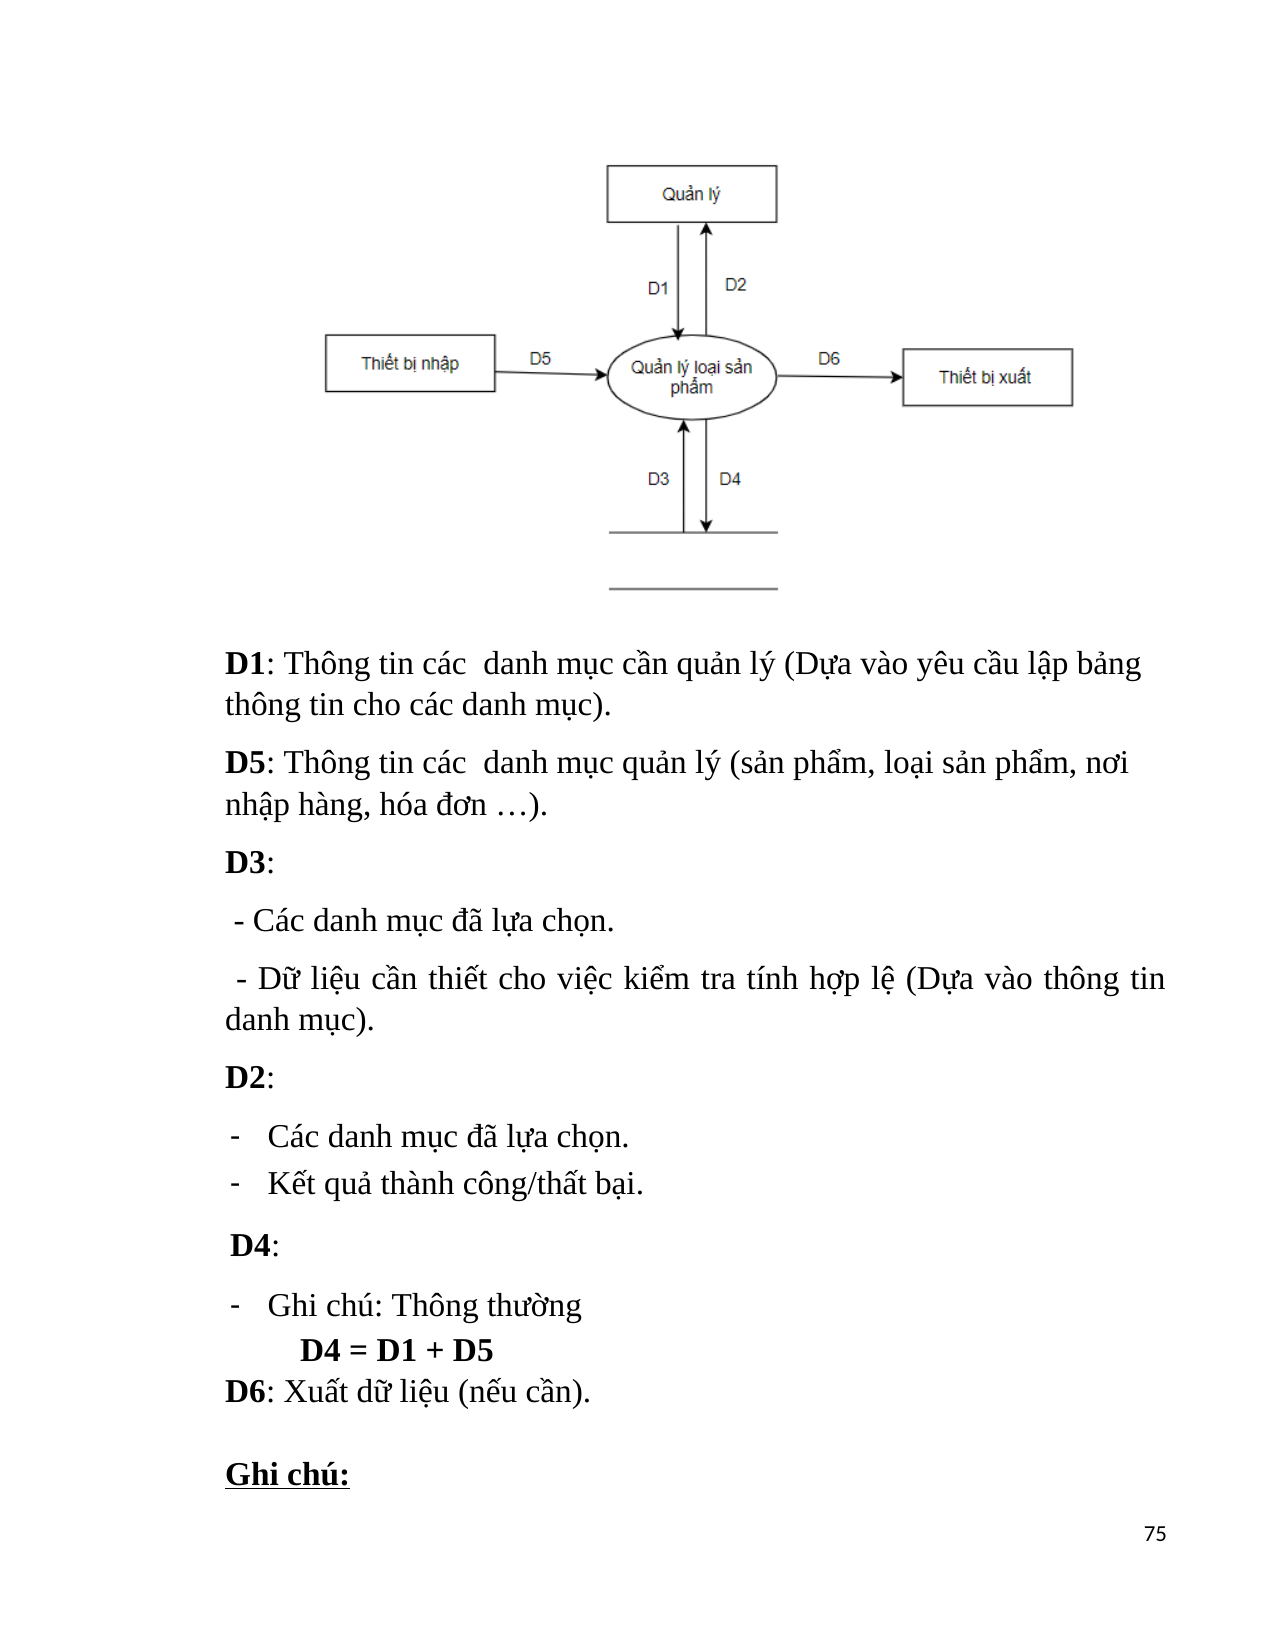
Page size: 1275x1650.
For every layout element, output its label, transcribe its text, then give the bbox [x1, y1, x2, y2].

text D2: [225, 1057, 1167, 1096]
text - Dữ liệu cần thiết cho việc kiểm tra tính hợp lệ (Dựa vào thông tin danh mục). [225, 958, 1167, 1038]
list Kết quả thành công/thất bại. [230, 1162, 1167, 1203]
text D5: Thông tin các danh mục quản lý (sản phẩm, loại sản phẩm, nơi nhập hàng, hóa đơn …). [225, 742, 1167, 822]
text D6: Xuất dữ liệu (nếu cần). [225, 1372, 1167, 1410]
text D1: Thông tin các danh mục cần quản lý (Dựa vào yêu cầu lập bảng thông tin cho các danh mục). [225, 643, 1167, 723]
text - Các danh mục đã lựa chọn. [225, 900, 1167, 938]
picture [300, 150, 1100, 613]
list Ghi chú: Thông thường [230, 1283, 1167, 1324]
text D4 = D1 + D5 [267, 1330, 1167, 1369]
text D3: [225, 842, 1167, 880]
text Ghi chú: [225, 1454, 1167, 1493]
text D4: [230, 1226, 1167, 1264]
list Các danh mục đã lựa chọn. [230, 1115, 1167, 1156]
